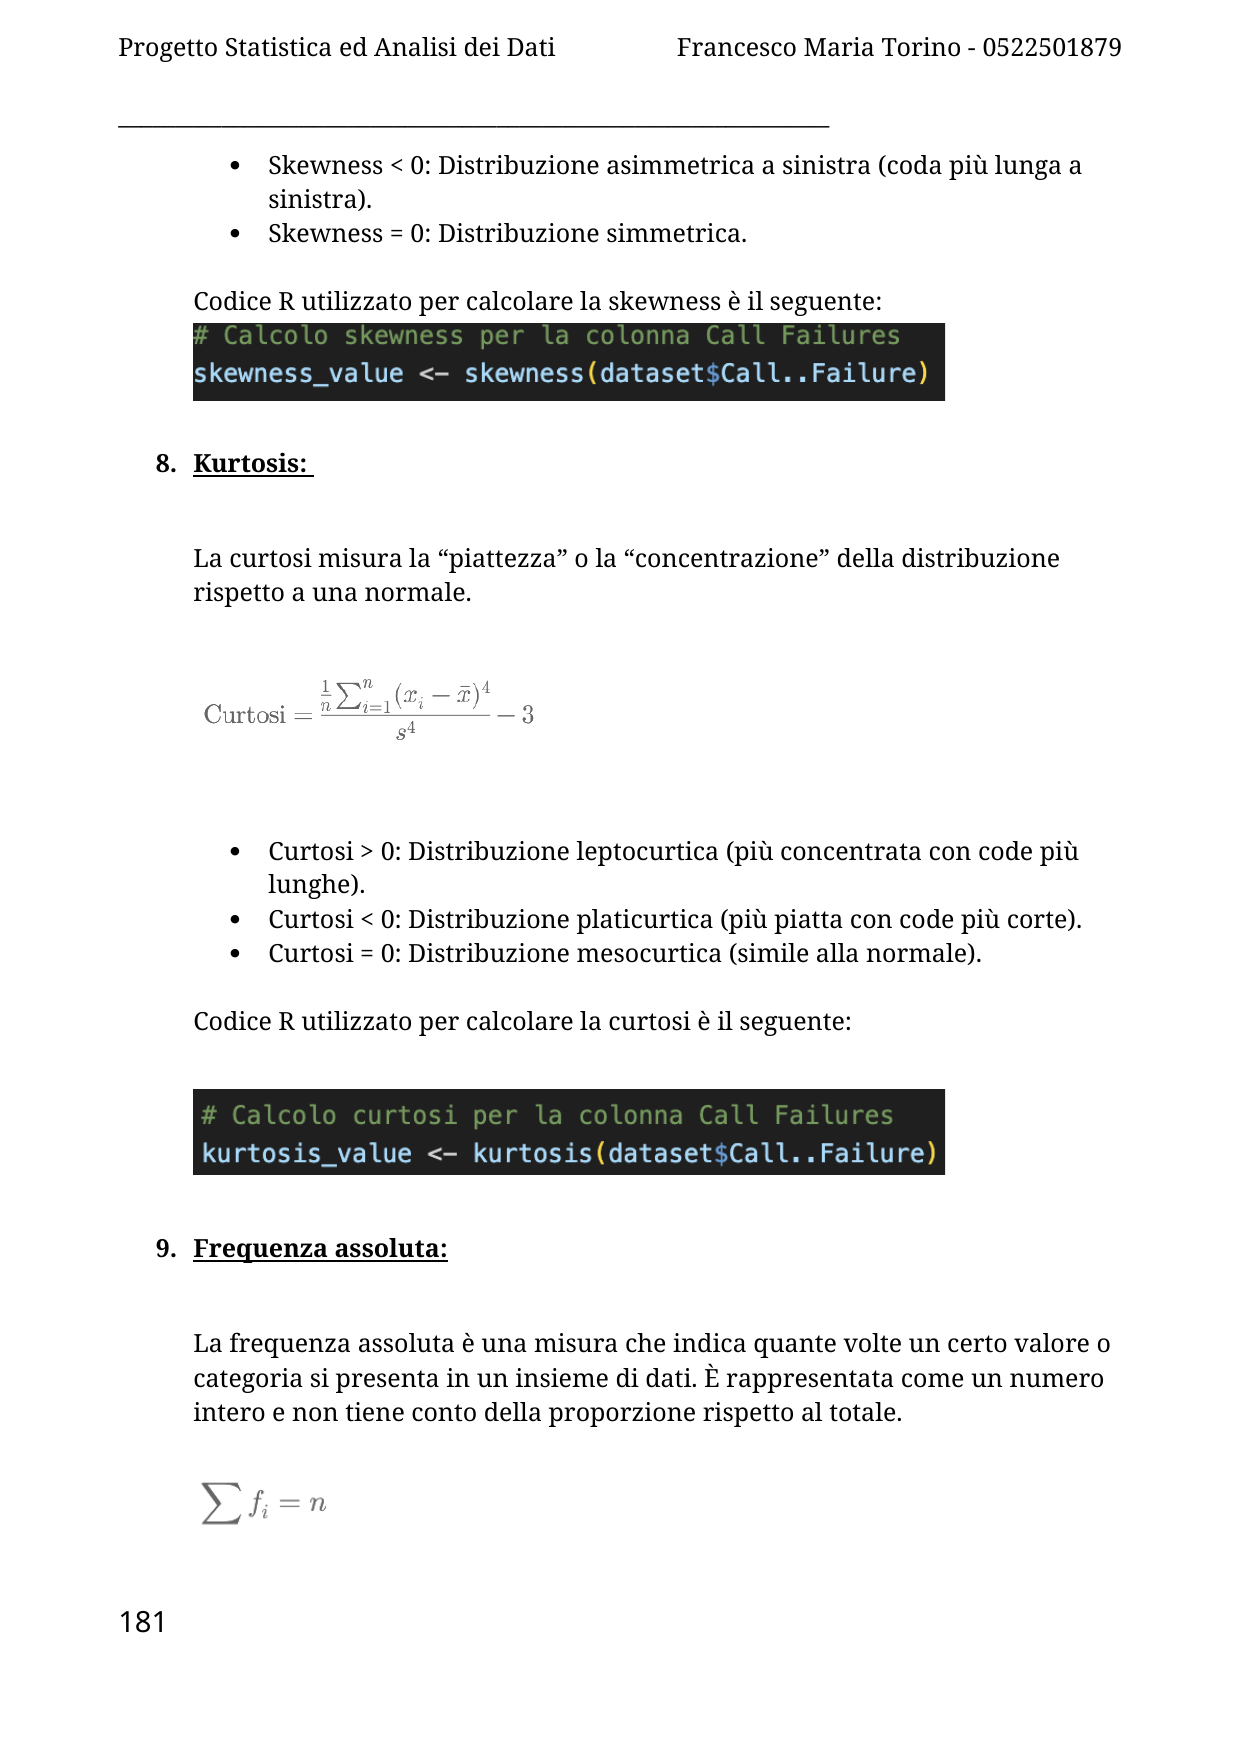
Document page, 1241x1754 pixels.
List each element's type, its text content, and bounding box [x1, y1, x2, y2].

picture [193, 323, 946, 401]
picture [193, 643, 552, 772]
list Skewness = 0: Distribuzione simmetrica. [231, 216, 1122, 250]
list Skewness < 0: Distribuzione asimmetrica a sinistra (coda più lunga a sinistra). [231, 148, 1122, 216]
list Curtosi < 0: Distribuzione platicurtica (più piatta con code più corte). [231, 901, 1122, 935]
text La frequenza assoluta è una misura che indica quante volte un certo valore o categoria si presenta in un insieme di dati. È rappresentata come un numero intero e non tiene conto della proporzione rispetto al totale. [193, 1326, 1122, 1428]
list Frequenza assoluta: [156, 1231, 1122, 1265]
list Curtosi = 0: Distribuzione mesocurtica (simile alla normale). [231, 935, 1122, 969]
text La curtosi misura la “piattezza” o la “concentrazione” della distribuzione rispetto a una normale. [193, 541, 1122, 609]
picture [193, 1467, 348, 1555]
list Codice R utilizzato per calcolare la skewness è il seguente: [193, 284, 1122, 318]
list Kurtosis: [156, 446, 1122, 480]
list Codice R utilizzato per calcolare la curtosi è il seguente: [193, 1003, 1122, 1037]
picture [193, 1089, 946, 1175]
list Curtosi > 0: Distribuzione leptocurtica (più concentrata con code più lunghe). [231, 833, 1122, 901]
